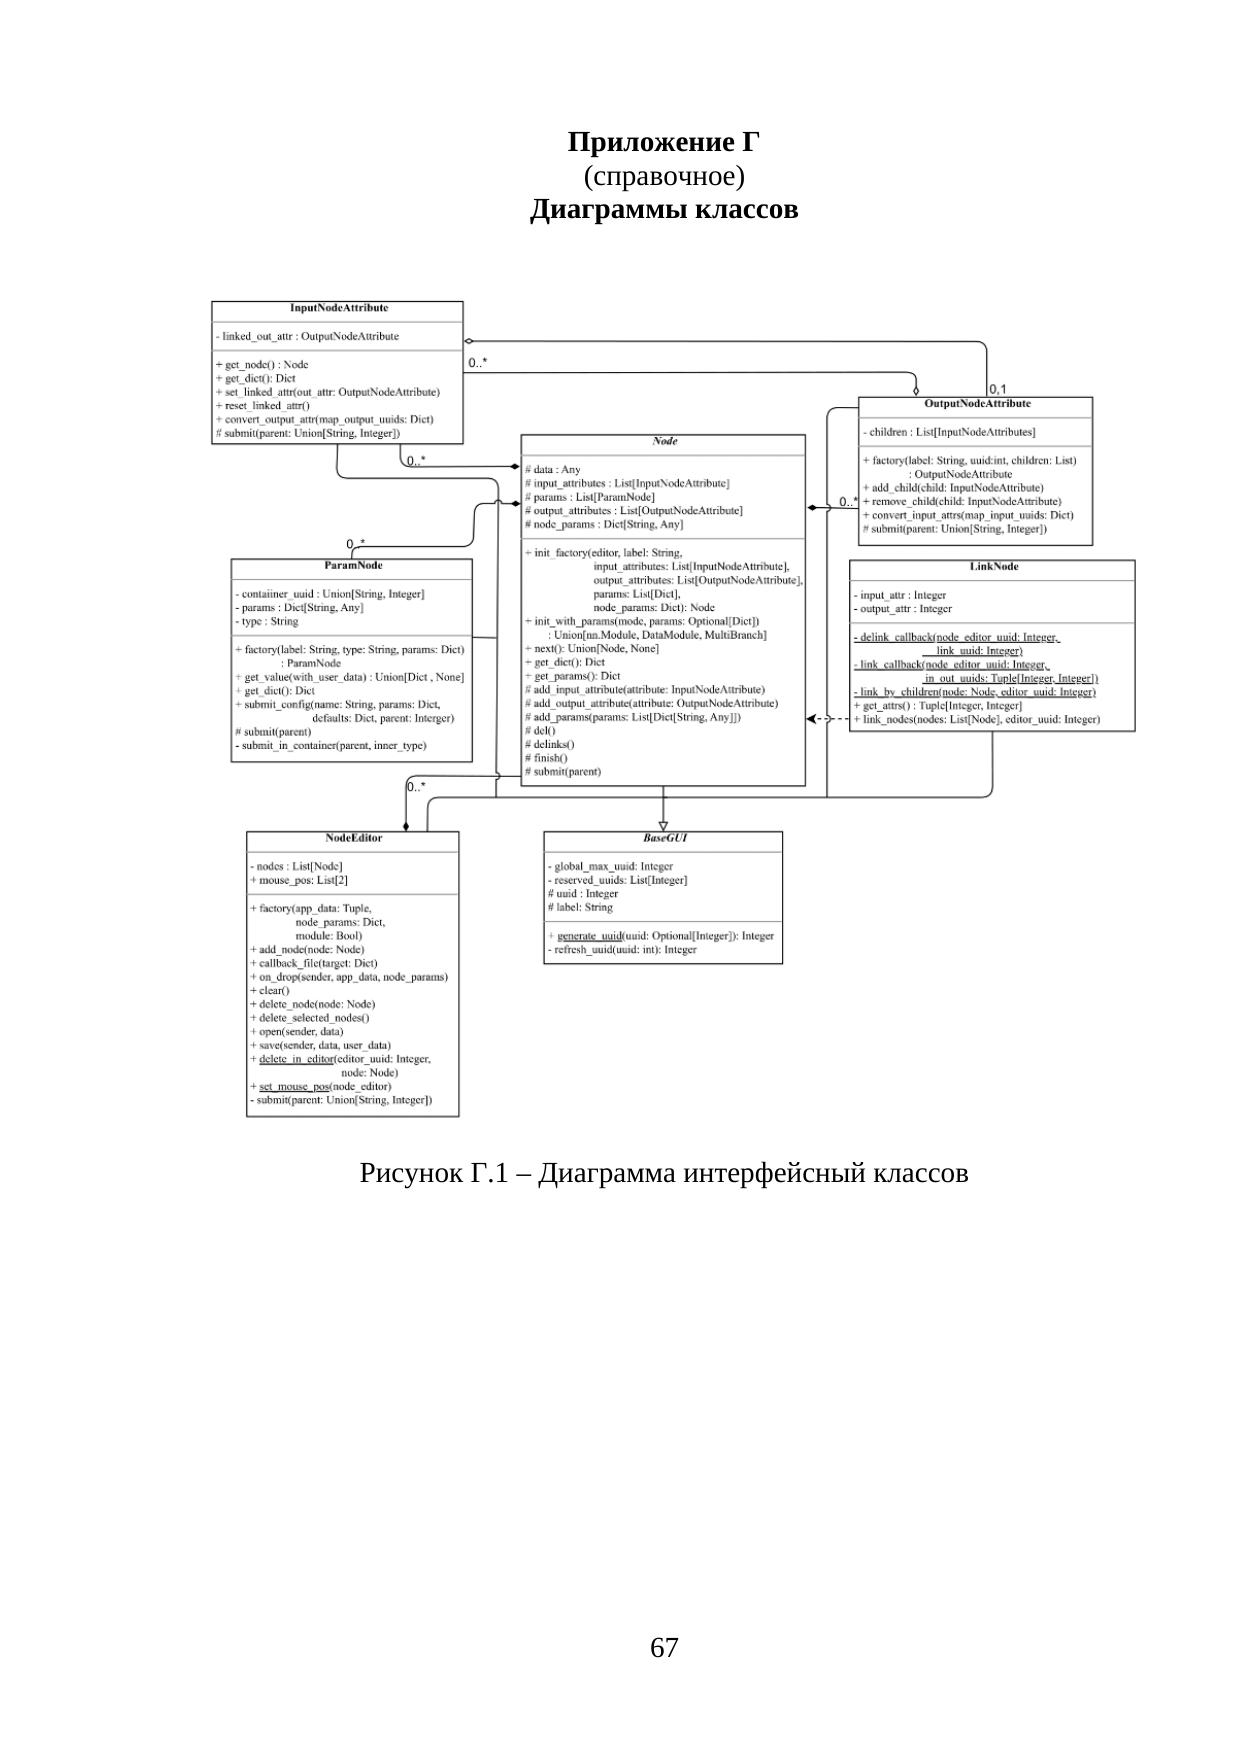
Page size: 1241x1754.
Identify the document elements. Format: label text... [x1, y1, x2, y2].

picture [179, 265, 1150, 1136]
subtitle Приложение Г (справочное) Диаграммы классов [177, 124, 1152, 225]
